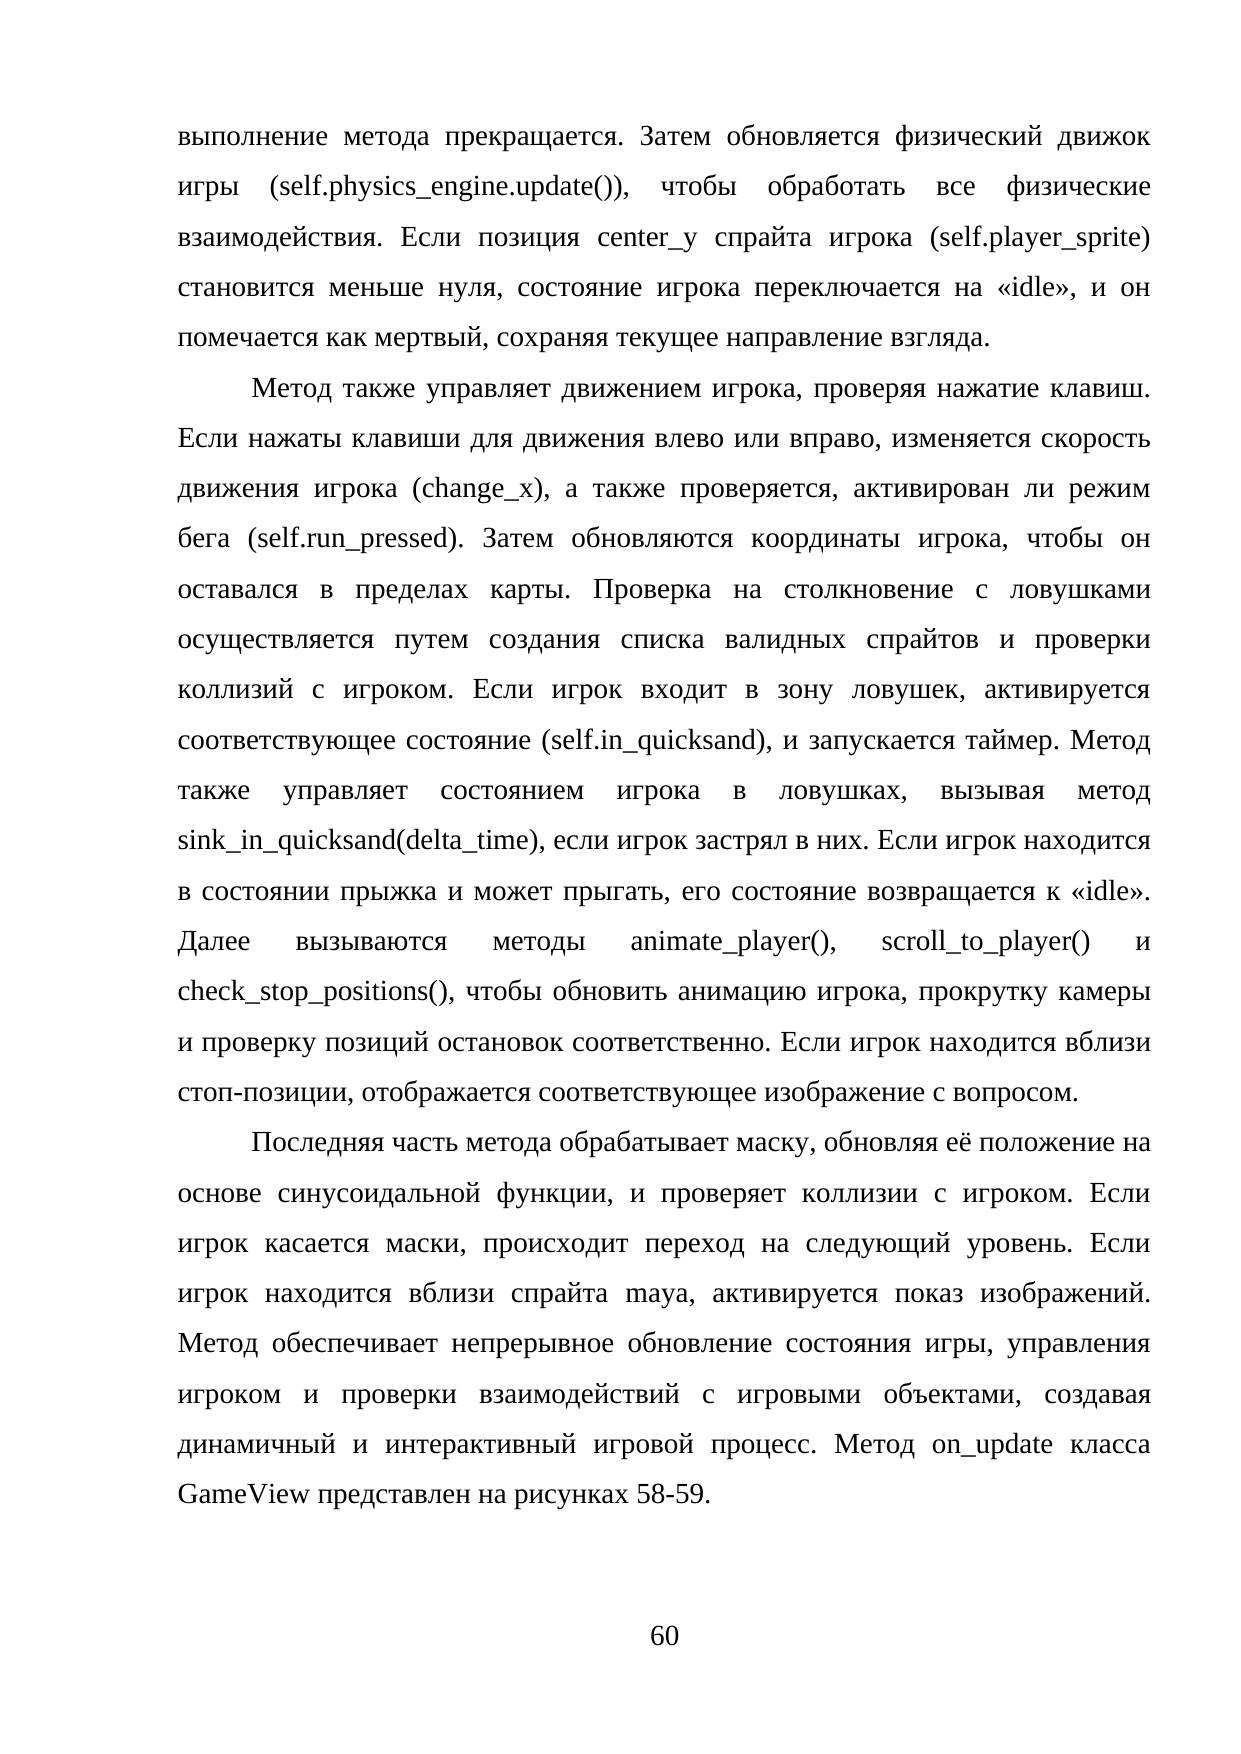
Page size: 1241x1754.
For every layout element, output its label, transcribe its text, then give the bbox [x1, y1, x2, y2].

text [177, 118, 1152, 353]
text Последняя часть метода обрабатывает маску, обновляя её положение на основе синусоидальной функции, и проверяет коллизии с игроком. Если игрок касается маски, происходит переход на следующий уровень. Если игрок находится вблизи спрайта maya, активируется показ изображений. Метод обеспечивает непрерывное обновление состояния игры, управления игроком и проверки взаимодействий с игровыми объектами, создавая динамичный и интерактивный игровой процесс. Метод on_update класса GameView представлен на рисунках 58-59. [177, 1124, 1152, 1510]
text Метод также управляет движением игрока, проверяя нажатие клавиш. Если нажаты клавиши для движения влево или вправо, изменяется скорость движения игрока (change_x), а также проверяется, активирован ли режим бега (self.run_pressed). Затем обновляются координаты игрока, чтобы он оставался в пределах карты. Проверка на столкновение с ловушками осуществляется путем создания списка валидных спрайтов и проверки коллизий с игроком. Если игрок входит в зону ловушек, активируется соответствующее состояние (self.in_quicksand), и запускается таймер. Метод также управляет состоянием игрока в ловушках, вызывая метод sink_in_quicksand(delta_time), если игрок застрял в них. Если игрок находится в состоянии прыжка и может прыгать, его состояние возвращается к «idle». Далее вызываются методы animate_player(), scroll_to_player() и check_stop_positions(), чтобы обновить анимацию игрока, прокрутку камеры и проверку позиций остановок соответственно. Если игрок находится вблизи стоп-позиции, отображается соответствующее изображение с вопросом. [177, 370, 1152, 1108]
